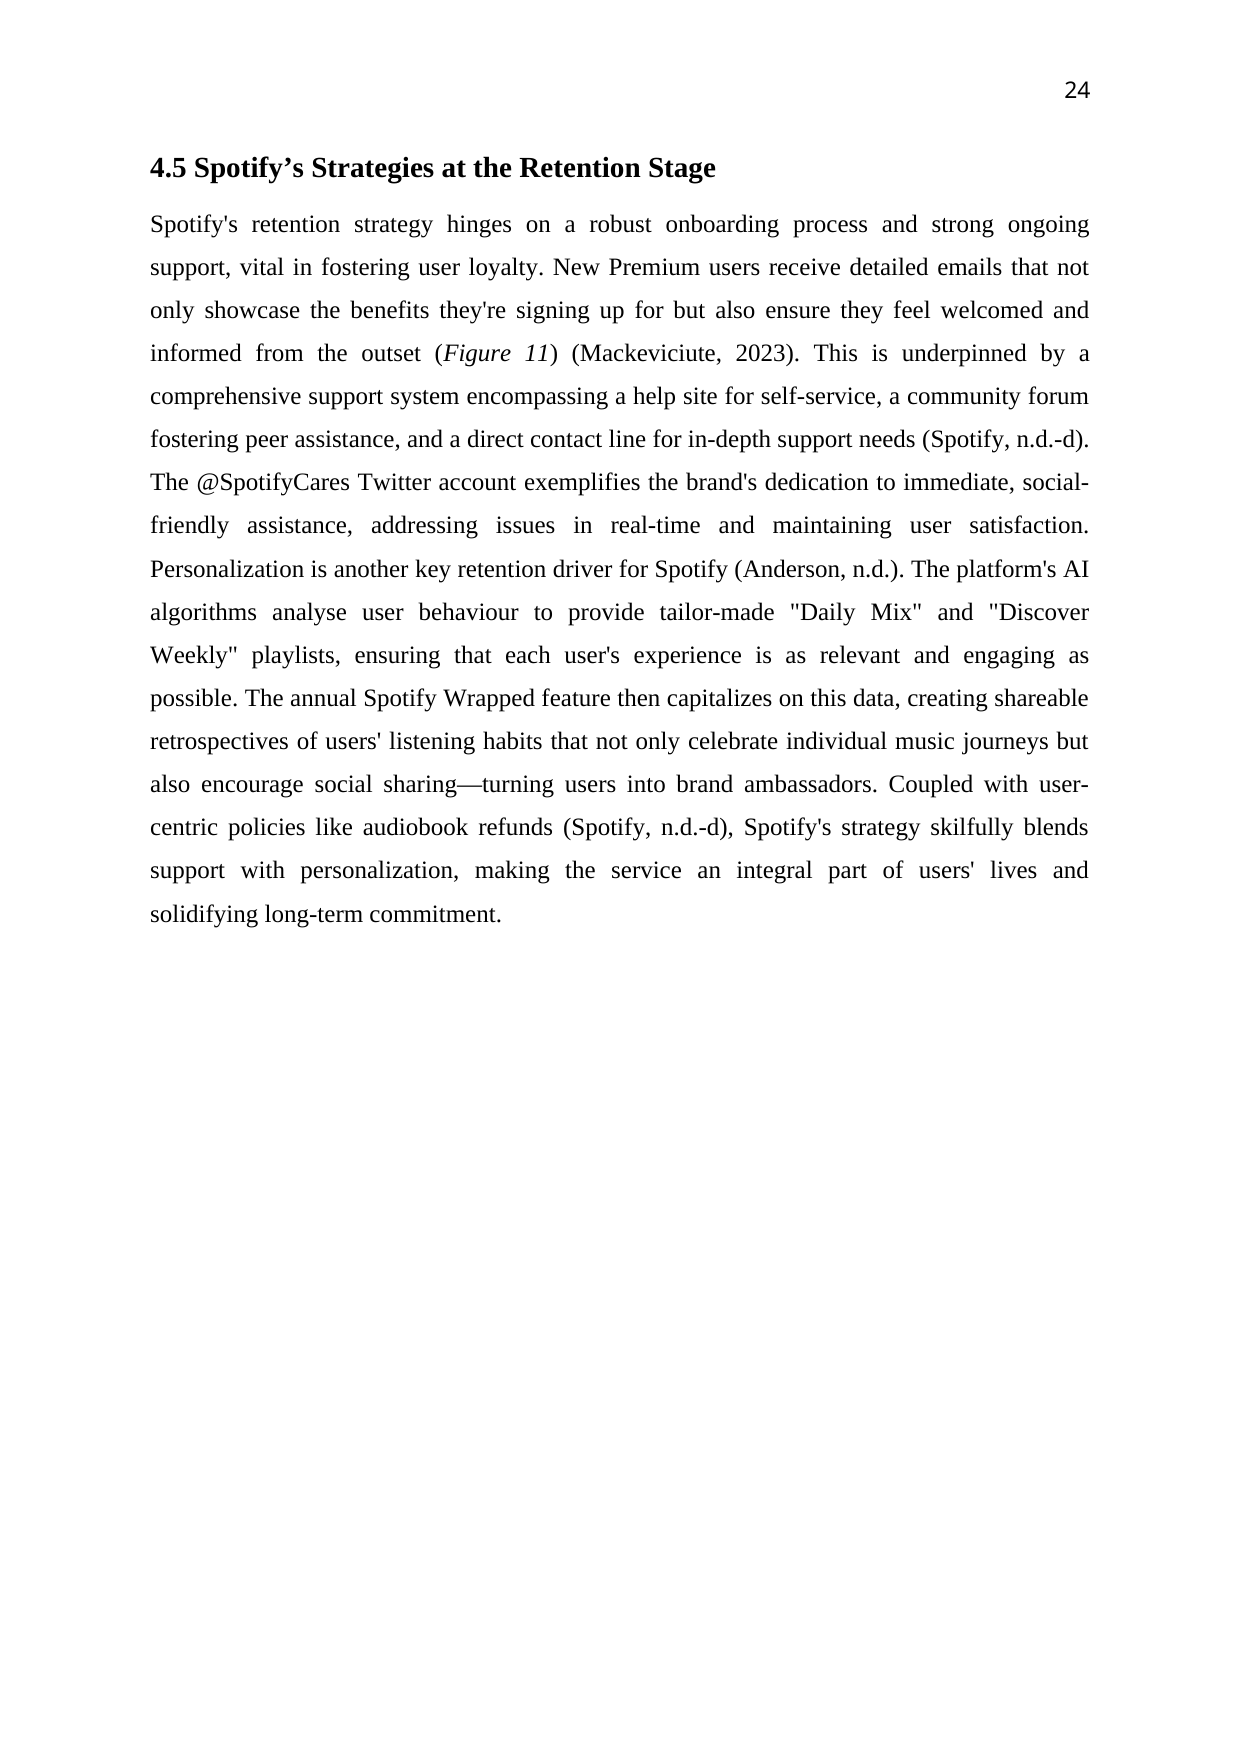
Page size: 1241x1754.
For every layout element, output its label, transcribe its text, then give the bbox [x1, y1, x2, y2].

text Spotify's retention strategy hinges on a robust onboarding process and strong ongoing support, vital in fostering user loyalty. New Premium users receive detailed emails that not only showcase the benefits they're signing up for but also ensure they feel welcomed and informed from the outset (Figure 11) (Mackeviciute, 2023). This is underpinned by a comprehensive support system encompassing a help site for self-service, a community forum fostering peer assistance, and a direct contact line for in-depth support needs (Spotify, n.d.-d). The @SpotifyCares Twitter account exemplifies the brand's dedication to immediate, social-friendly assistance, addressing issues in real-time and maintaining user satisfaction. Personalization is another key retention driver for Spotify (Anderson, n.d.). The platform's AI algorithms analyse user behaviour to provide tailor-made "Daily Mix" and "Discover Weekly" playlists, ensuring that each user's experience is as relevant and engaging as possible. The annual Spotify Wrapped feature then capitalizes on this data, creating shareable retrospectives of users' listening habits that not only celebrate individual music journeys but also encourage social sharing—turning users into brand ambassadors. Coupled with user-centric policies like audiobook refunds (Spotify, n.d.-d), Spotify's strategy skilfully blends support with personalization, making the service an integral part of users' lives and solidifying long-term commitment. [150, 209, 1090, 927]
subtitle 4.5 Spotify’s Strategies at the Retention Stage [150, 150, 1090, 183]
